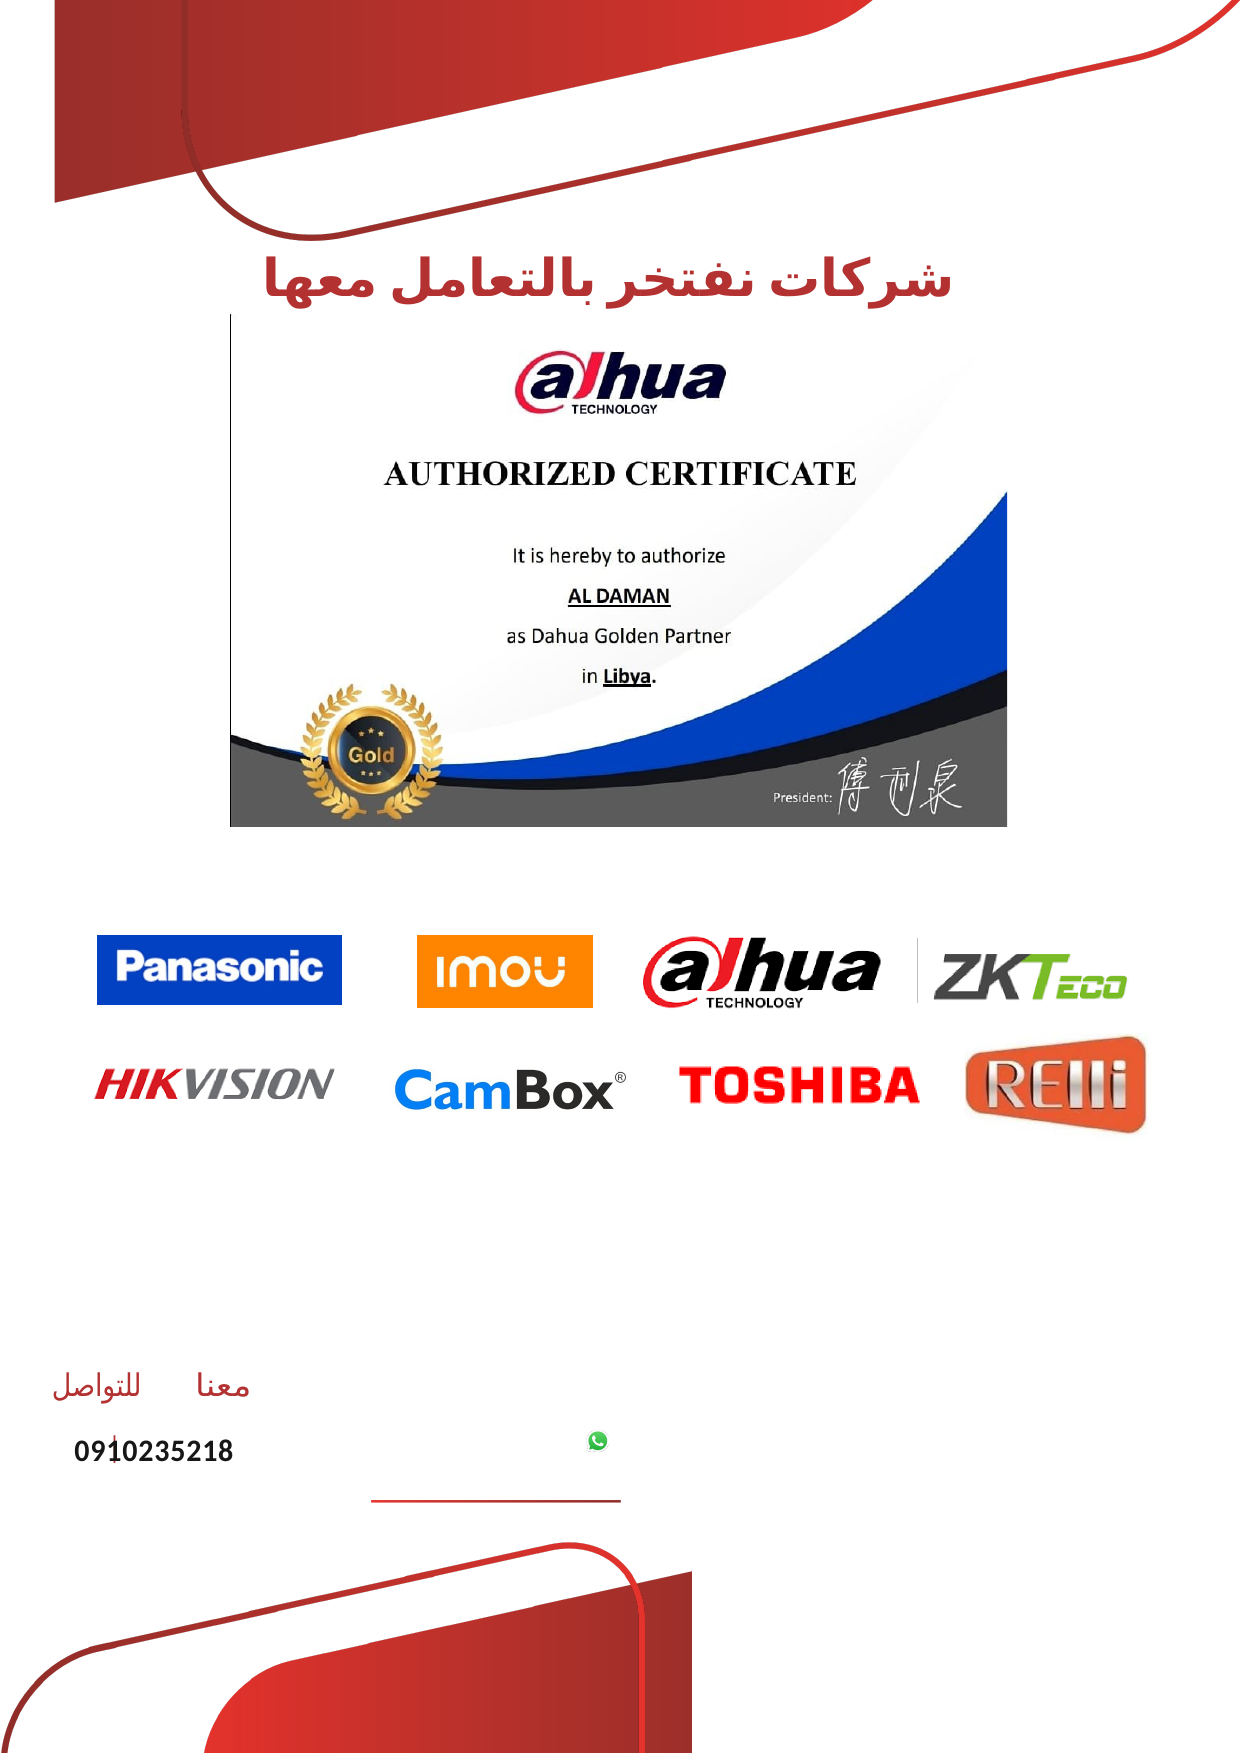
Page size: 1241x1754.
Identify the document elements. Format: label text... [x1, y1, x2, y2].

picture [388, 1060, 632, 1112]
picture [917, 937, 1152, 1003]
picture [416, 934, 593, 1008]
picture [965, 1033, 1152, 1141]
picture [230, 314, 1008, 827]
picture [0, 1541, 692, 1753]
picture [636, 921, 890, 1018]
picture [88, 1058, 342, 1114]
picture [661, 1048, 932, 1123]
picture [97, 935, 342, 1005]
subtitle شركات نفتخر بالتعامل معها [262, 241, 1160, 309]
picture [54, 0, 1241, 241]
picture [586, 1429, 609, 1452]
picture [370, 1499, 621, 1503]
